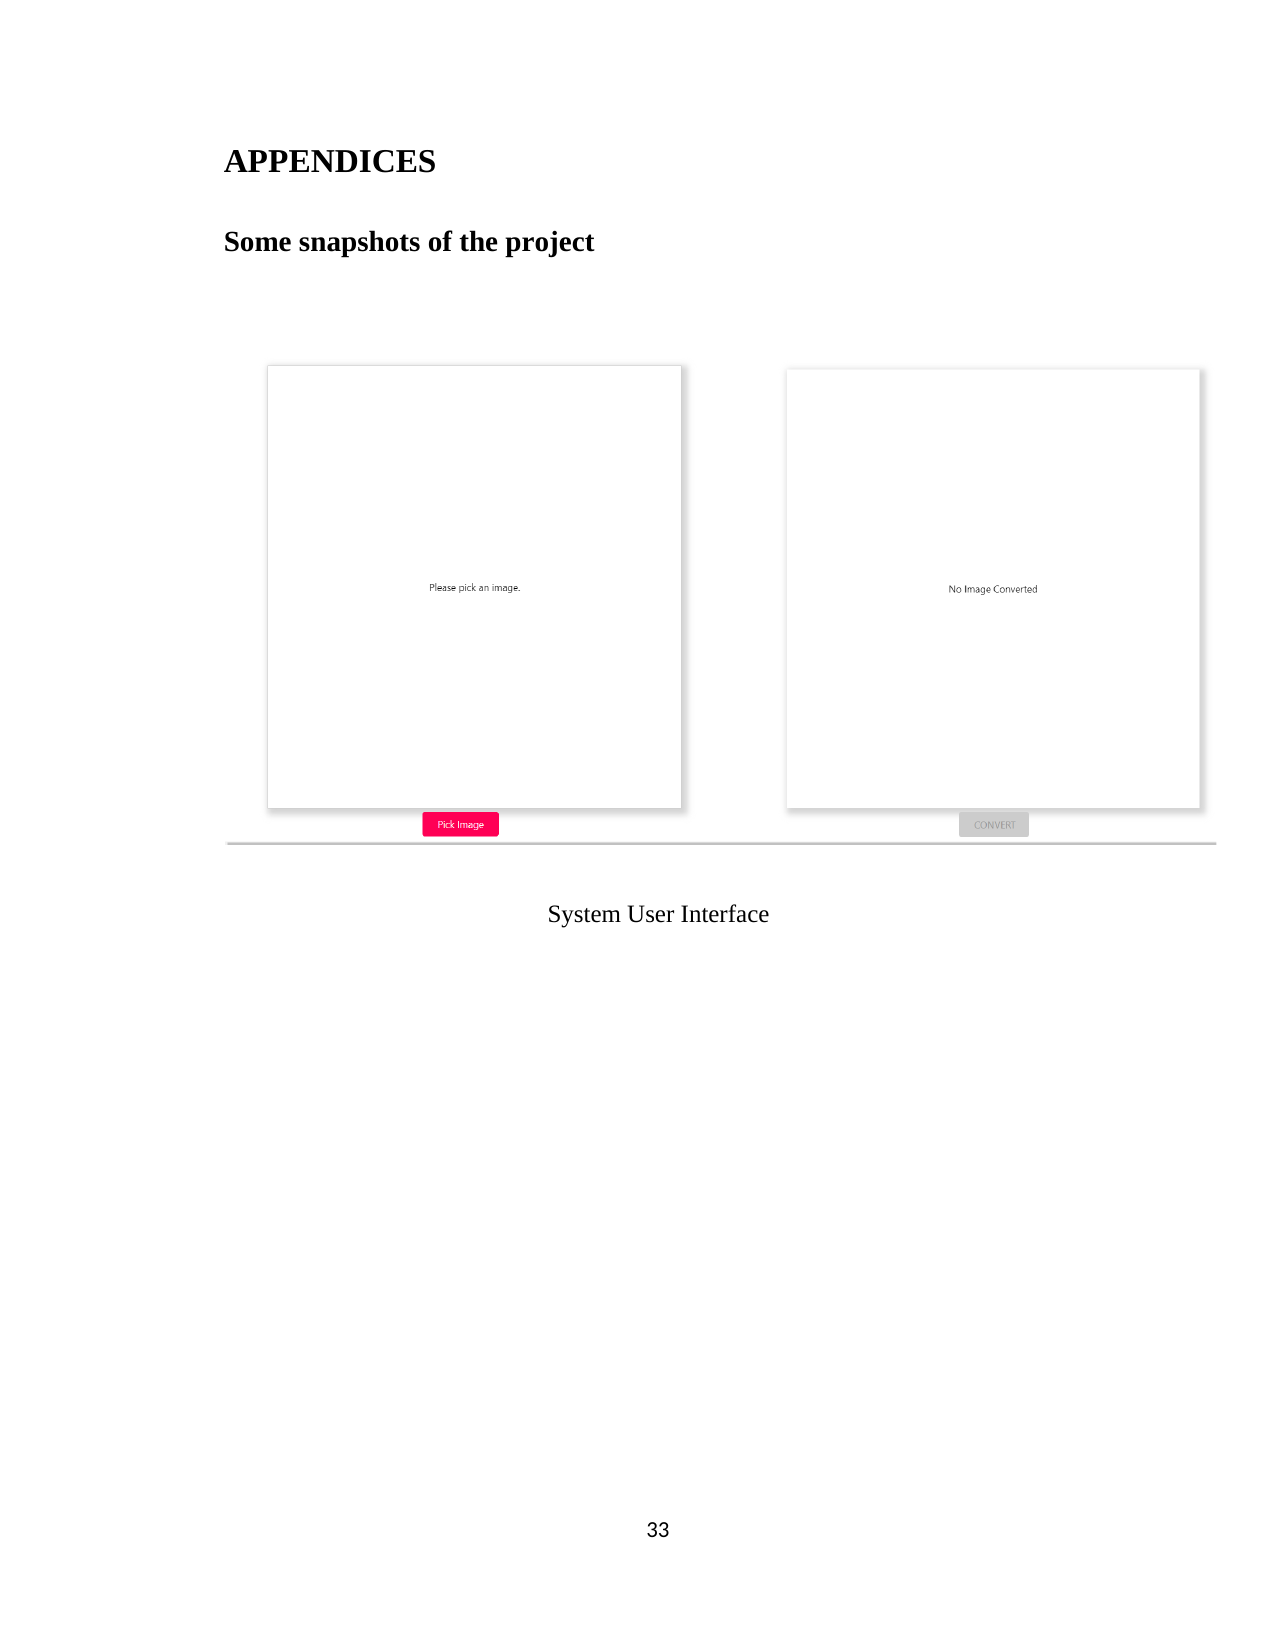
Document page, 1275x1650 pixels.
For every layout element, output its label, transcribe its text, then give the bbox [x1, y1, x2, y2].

picture [225, 353, 1217, 845]
subtitle Some snapshots of the project [223, 224, 1092, 258]
text System User Interface [225, 899, 1092, 928]
subtitle APPENDICES [223, 141, 1090, 179]
